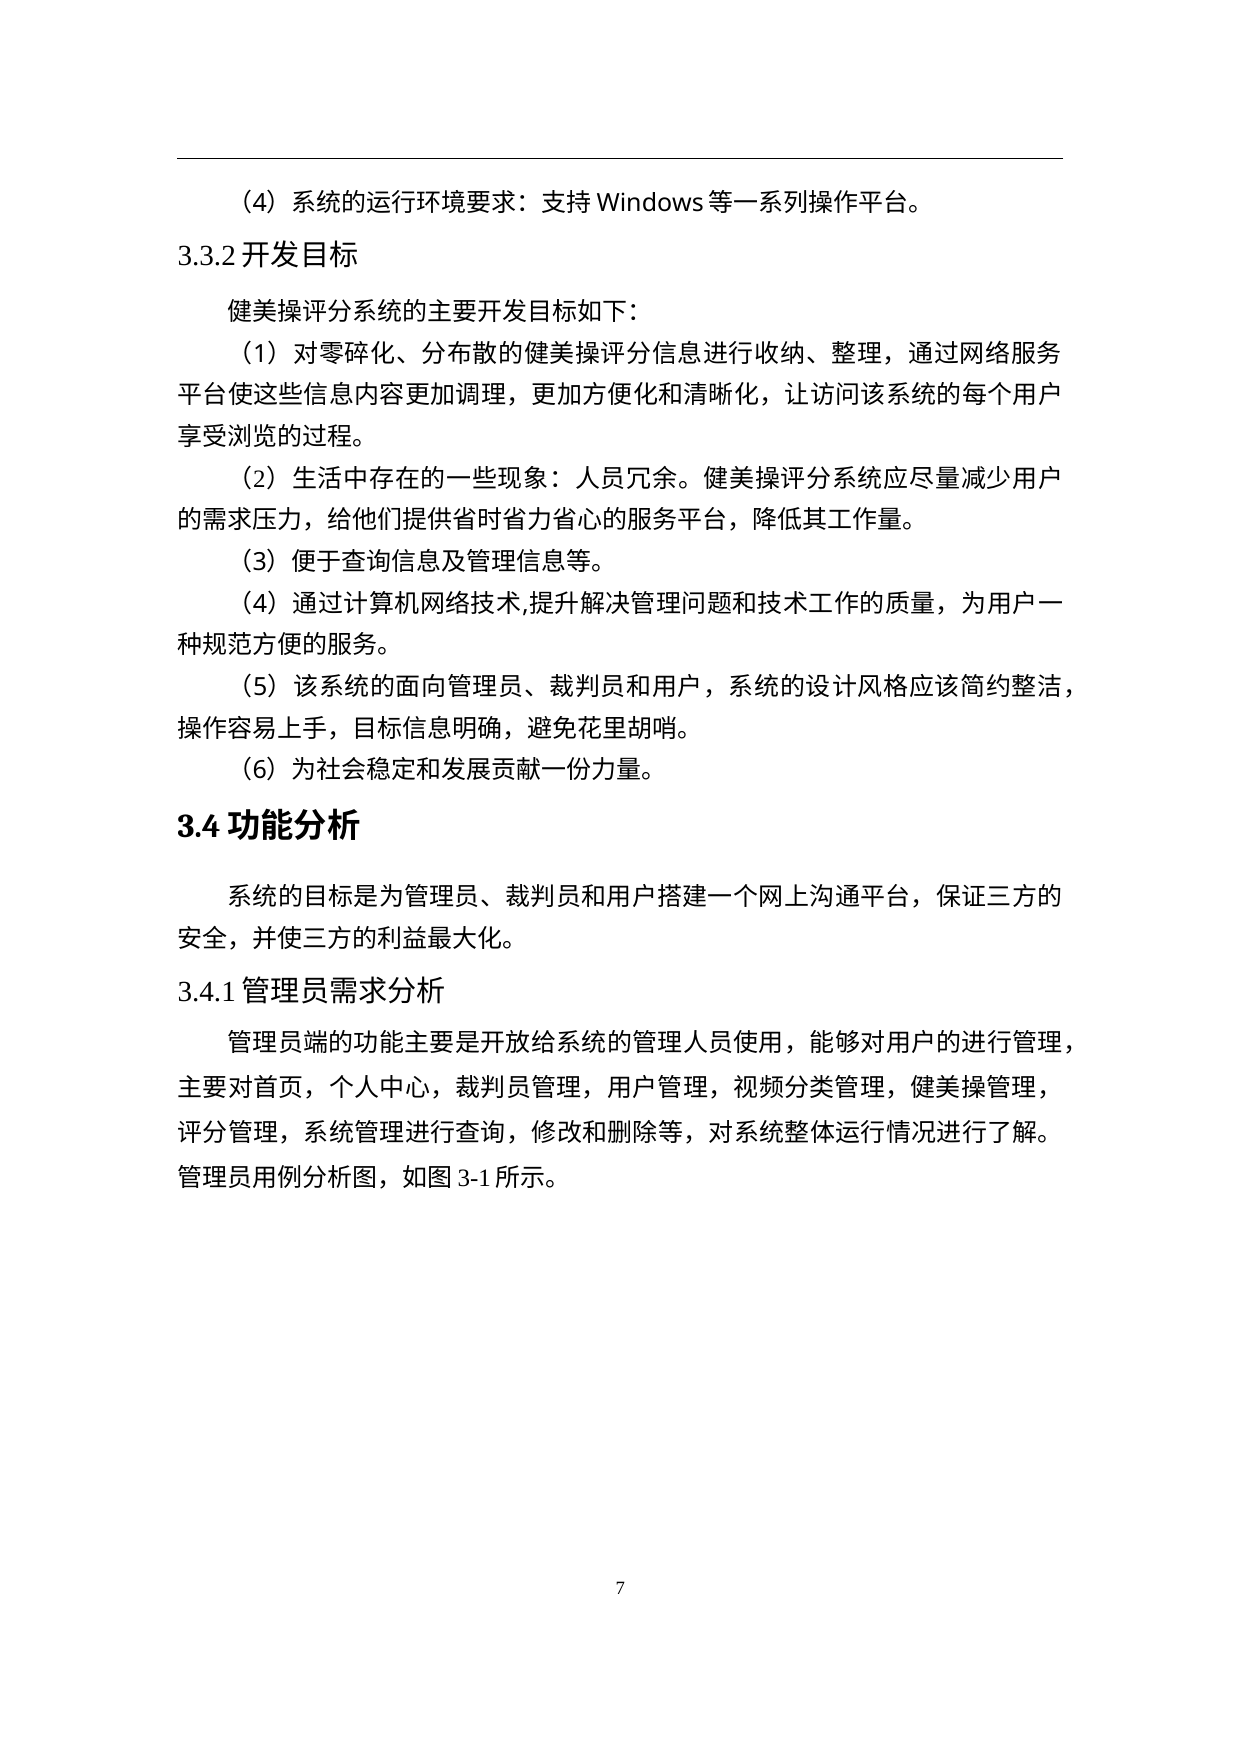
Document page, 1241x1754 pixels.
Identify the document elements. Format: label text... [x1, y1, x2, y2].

text （1）对零碎化、分布散的健美操评分信息进行收纳、整理，通过网络服务平台使这些信息内容更加调理，更加方便化和清晰化，让访问该系统的每个用户享受浏览的过程。 [177, 328, 1063, 453]
text 健美操评分系统的主要开发目标如下： [177, 286, 1063, 328]
text 管理员端的功能主要是开放给系统的管理人员使用，能够对用户的进行管理，主要对首页，个人中心，裁判员管理，用户管理，视频分类管理，健美操管理，评分管理，系统管理进行查询，修改和删除等，对系统整体运行情况进行了解。管理员用例分析图，如图3-1所示。 [177, 1022, 1063, 1194]
subtitle 3.4功能分析 [177, 799, 1063, 847]
text （2）生活中存在的一些现象：人员冗余。健美操评分系统应尽量减少用户的需求压力，给他们提供省时省力省心的服务平台，降低其工作量。 [177, 453, 1063, 536]
text （6）为社会稳定和发展贡献一份力量。 [177, 744, 1063, 786]
text （3）便于查询信息及管理信息等。 [177, 536, 1063, 578]
subtitle 3.3.2开发目标 [177, 231, 1063, 274]
subtitle 3.4.1管理员需求分析 [177, 967, 1063, 1009]
text （4）通过计算机网络技术,提升解决管理问题和技术工作的质量，为用户一种规范方便的服务。 [177, 578, 1063, 661]
text （4）系统的运行环境要求：支持Windows等一系列操作平台。 [177, 177, 1063, 219]
text （5）该系统的面向管理员、裁判员和用户，系统的设计风格应该简约整洁，操作容易上手，目标信息明确，避免花里胡哨。 [177, 661, 1063, 744]
text 系统的目标是为管理员、裁判员和用户搭建一个网上沟通平台，保证三方的安全，并使三方的利益最大化。 [177, 871, 1063, 955]
